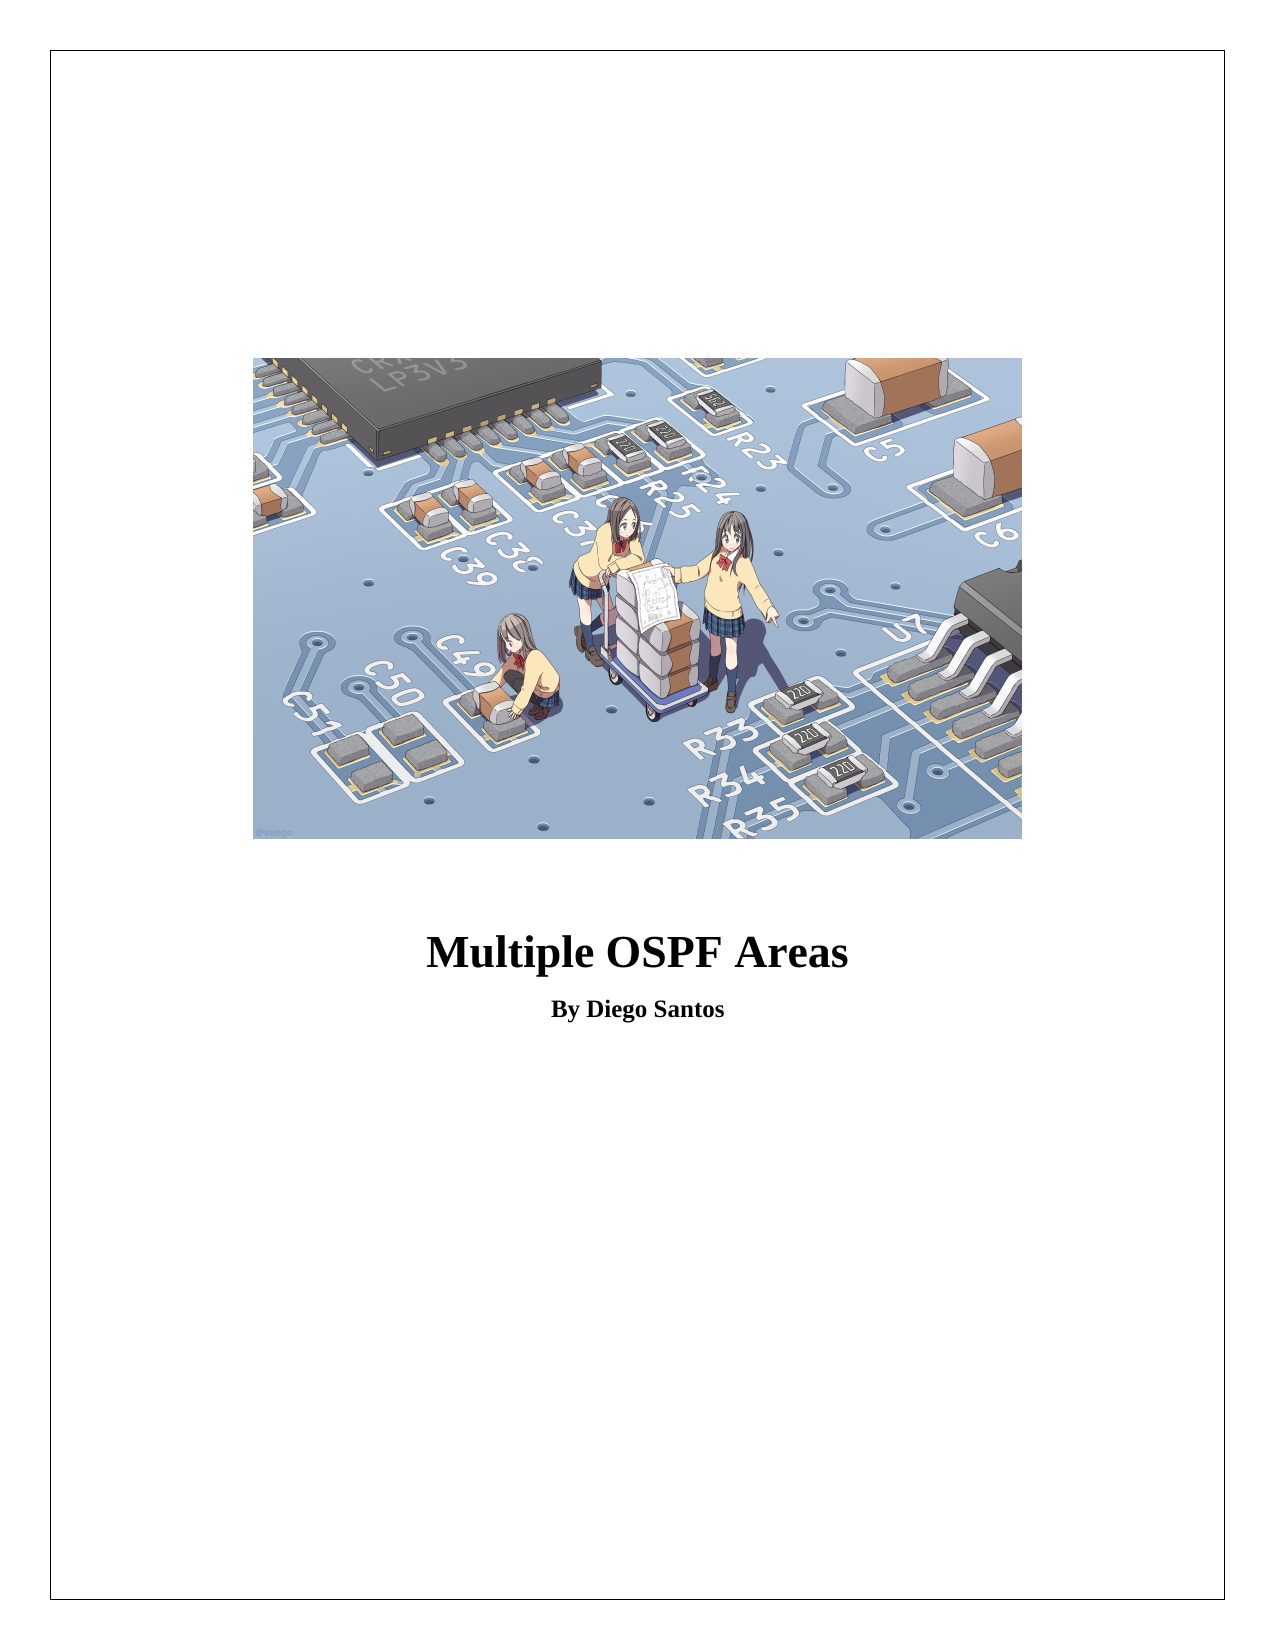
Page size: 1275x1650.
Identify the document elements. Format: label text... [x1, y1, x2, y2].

picture [253, 358, 1022, 839]
text Multiple OSPF Areas [150, 925, 1125, 977]
text By Diego Santos [150, 994, 1125, 1023]
